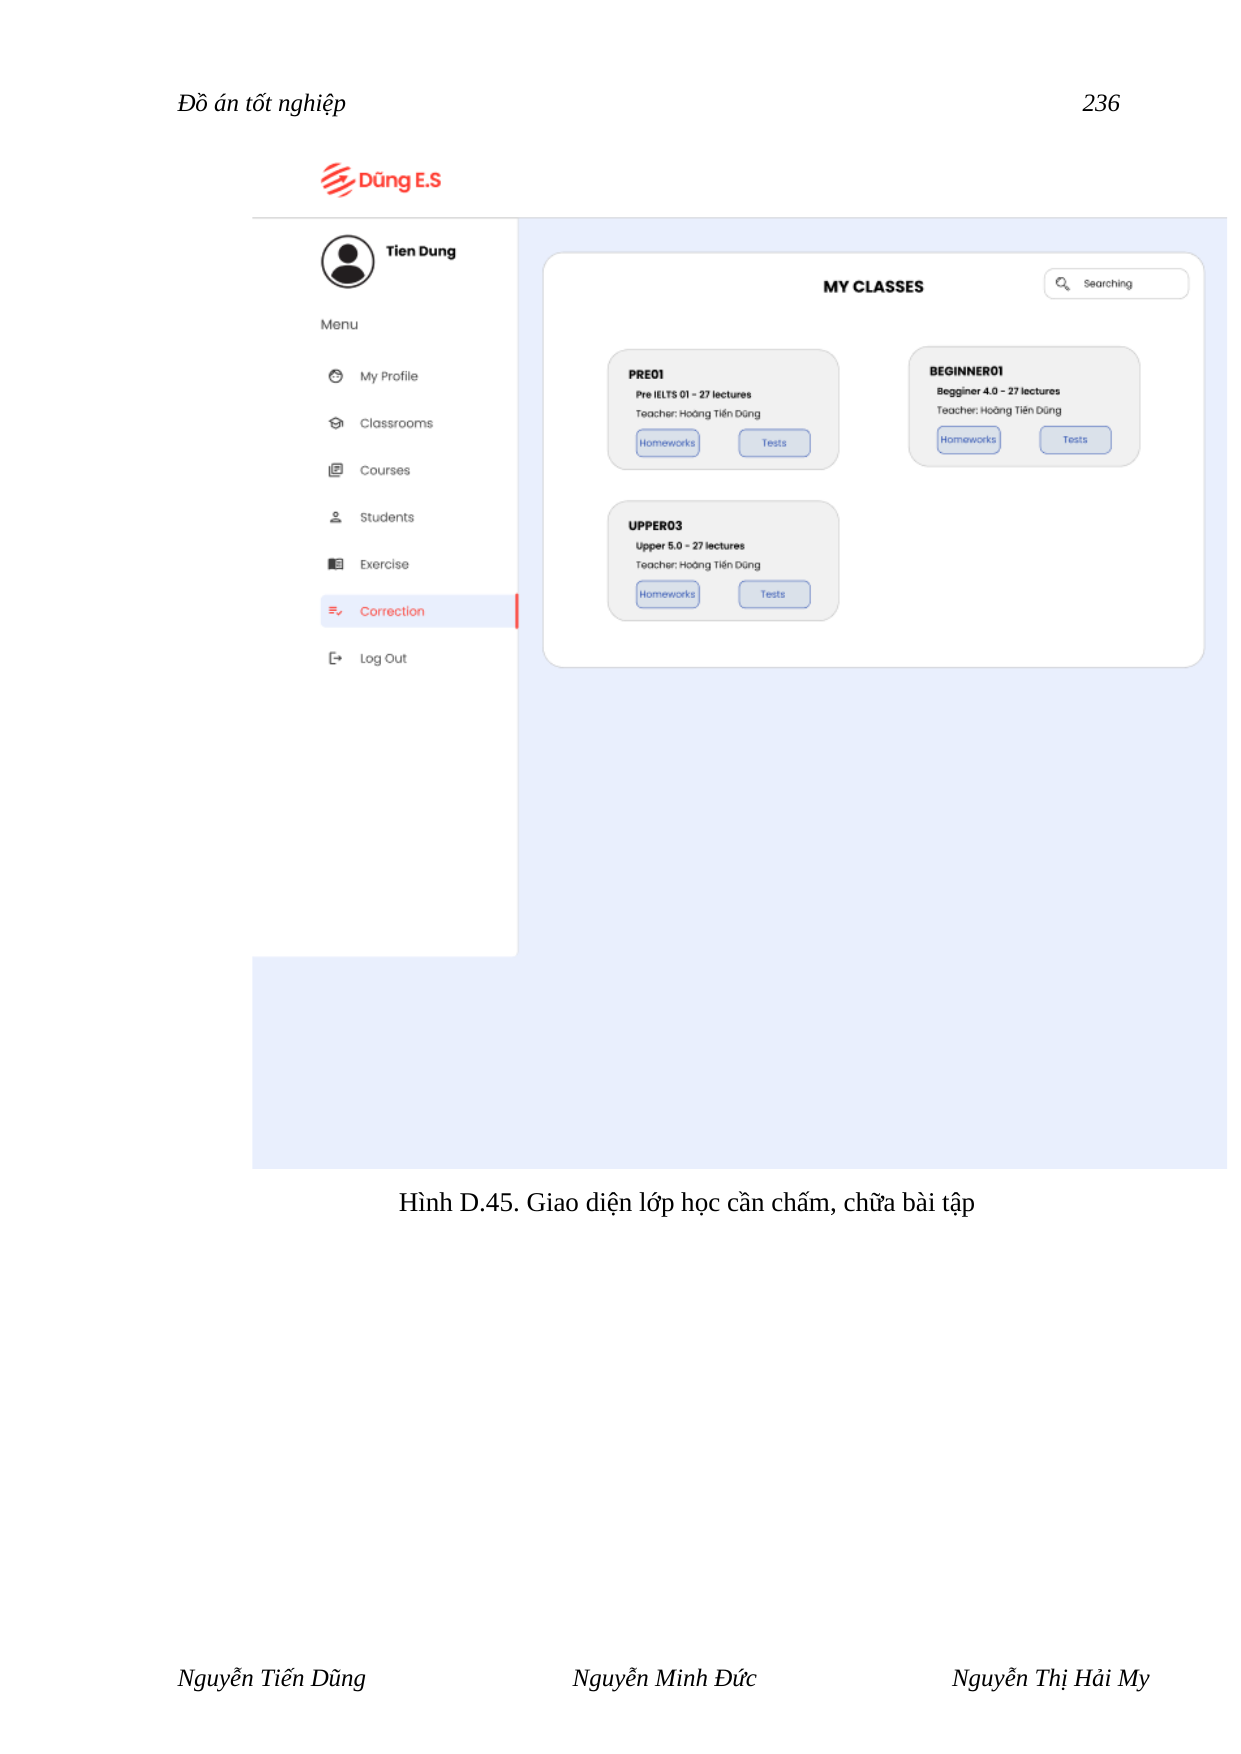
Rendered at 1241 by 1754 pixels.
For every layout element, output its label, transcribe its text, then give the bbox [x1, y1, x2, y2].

picture [252, 143, 1228, 1169]
text Hình D.45. Giao diện lớp học cần chấm, chữa bài tập [252, 1186, 1122, 1217]
